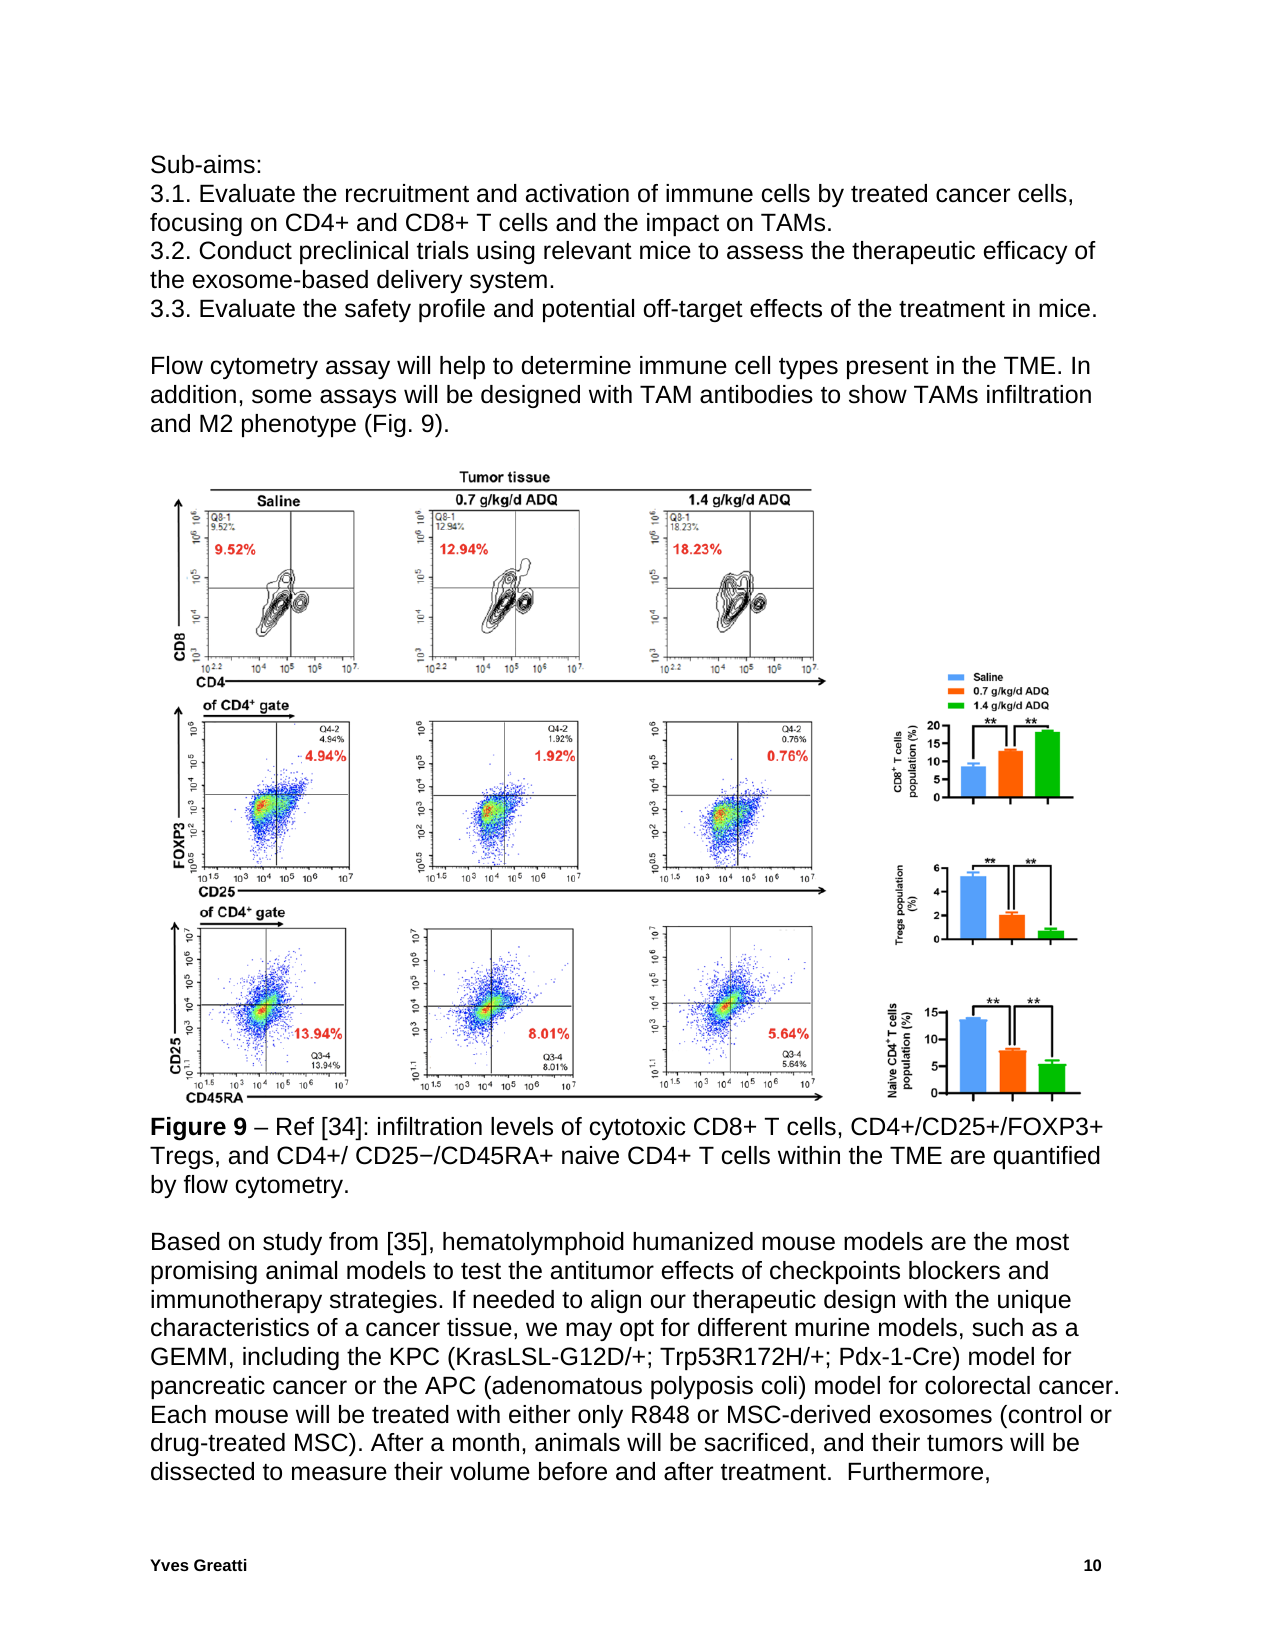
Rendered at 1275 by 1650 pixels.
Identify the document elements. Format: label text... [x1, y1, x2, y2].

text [150, 1399, 1125, 1486]
text Flow cytometry assay will help to determine immune cell types present in the TME. In addition, some assays will be designed with TAM antibodies to show TAMs infiltration and M2 phenotype (Fig. 9). [150, 351, 1125, 437]
text 3.1. Evaluate the recruitment and activation of immune cells by treated cancer cells, focusing on CD4+ and CD8+ T cells and the impact on TAMs. [150, 179, 1125, 236]
picture [150, 466, 1088, 1112]
text 3.3. Evaluate the safety profile and potential off-target effects of the treatment in mice. [150, 294, 1125, 322]
text Sub-aims: [150, 150, 1125, 179]
text Figure 9 – Ref [34]: infiltration levels of cytotoxic CD8+ T cells, CD4+/CD25+/FOXP3+ Tregs, and CD4+/ CD25−/CD45RA+ naive CD4+ T cells within the TME are quantified by flow cytometry. [150, 1112, 1125, 1198]
text Based on study from , hematolymphoid humanized mouse models are the most promising animal models to test the antitumor effects of checkpoints blockers and immunotherapy strategies. If needed to align our therapeutic design with the unique characteristics of a cancer tissue, we may opt for different murine models, such as a GEMM, including the KPC (KrasLSL-G12D/+; Trp53R172H/+; Pdx-1-Cre) model for pancreatic cancer or the APC (adenomatous polyposis coli) model for colorectal cancer. [150, 1227, 1125, 1399]
text 3.2. Conduct preclinical trials using relevant mice to assess the therapeutic efficacy of the exosome-based delivery system. [150, 236, 1125, 294]
